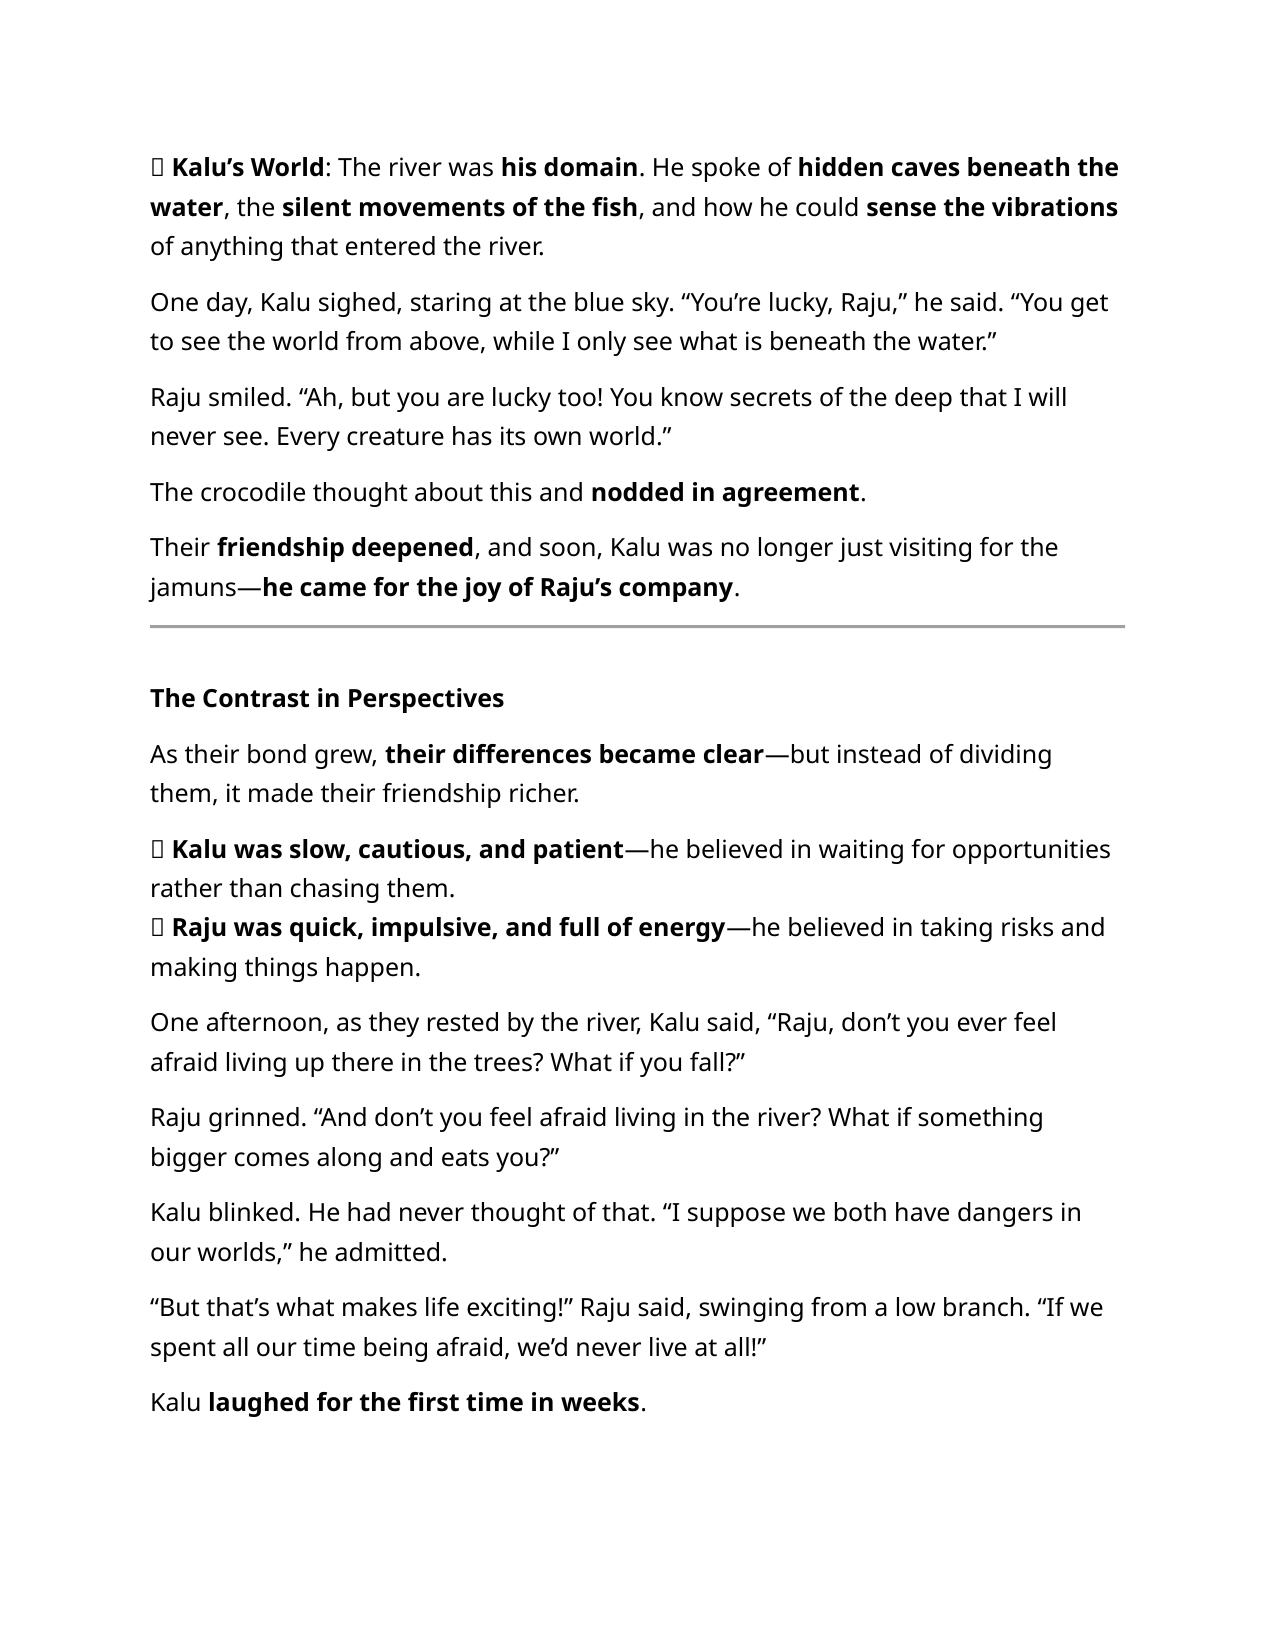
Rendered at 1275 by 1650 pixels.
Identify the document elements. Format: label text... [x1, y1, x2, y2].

text Raju grinned. “And don’t you feel afraid living in the river? What if something bigger comes along and eats you?” [150, 1100, 1125, 1173]
text One afternoon, as they rested by the river, Kalu said, “Raju, don’t you ever feel afraid living up there in the trees? What if you fall?” [150, 1005, 1125, 1078]
text 🦴 Kalu was slow, cautious, and patient—he believed in waiting for opportunities rather than chasing them. 🐒 Raju was quick, impulsive, and full of energy—he believed in taking risks and making things happen. [150, 832, 1125, 983]
text Raju smiled. “Ah, but you are lucky too! You know secrets of the deep that I will never see. Every creature has its own world.” [150, 379, 1125, 452]
text Their friendship deepened, and soon, Kalu was no longer just visiting for the jamuns—he came for the joy of Raju’s company. [150, 530, 1125, 603]
text The Contrast in Perspectives [150, 681, 1125, 715]
text “But that’s what makes life exciting!” Raju said, swinging from a low branch. “If we spent all our time being afraid, we’d never live at all!” [150, 1290, 1125, 1363]
text 🌊 Kalu’s World: The river was his domain. He spoke of hidden caves beneath the water, the silent movements of the fish, and how he could sense the vibrations of anything that entered the river. [150, 150, 1125, 262]
text One day, Kalu sighed, staring at the blue sky. “You’re lucky, Raju,” he said. “You get to see the world from above, while I only see what is beneath the water.” [150, 284, 1125, 357]
text Kalu blinked. He had never thought of that. “I suppose we both have dangers in our worlds,” he admitted. [150, 1195, 1125, 1268]
text The crocodile thought about this and nodded in agreement. [150, 474, 1125, 508]
text As their bond grew, their differences became clear—but instead of dividing them, it made their friendship richer. [150, 737, 1125, 810]
text Kalu laughed for the first time in weeks. [150, 1385, 1125, 1419]
